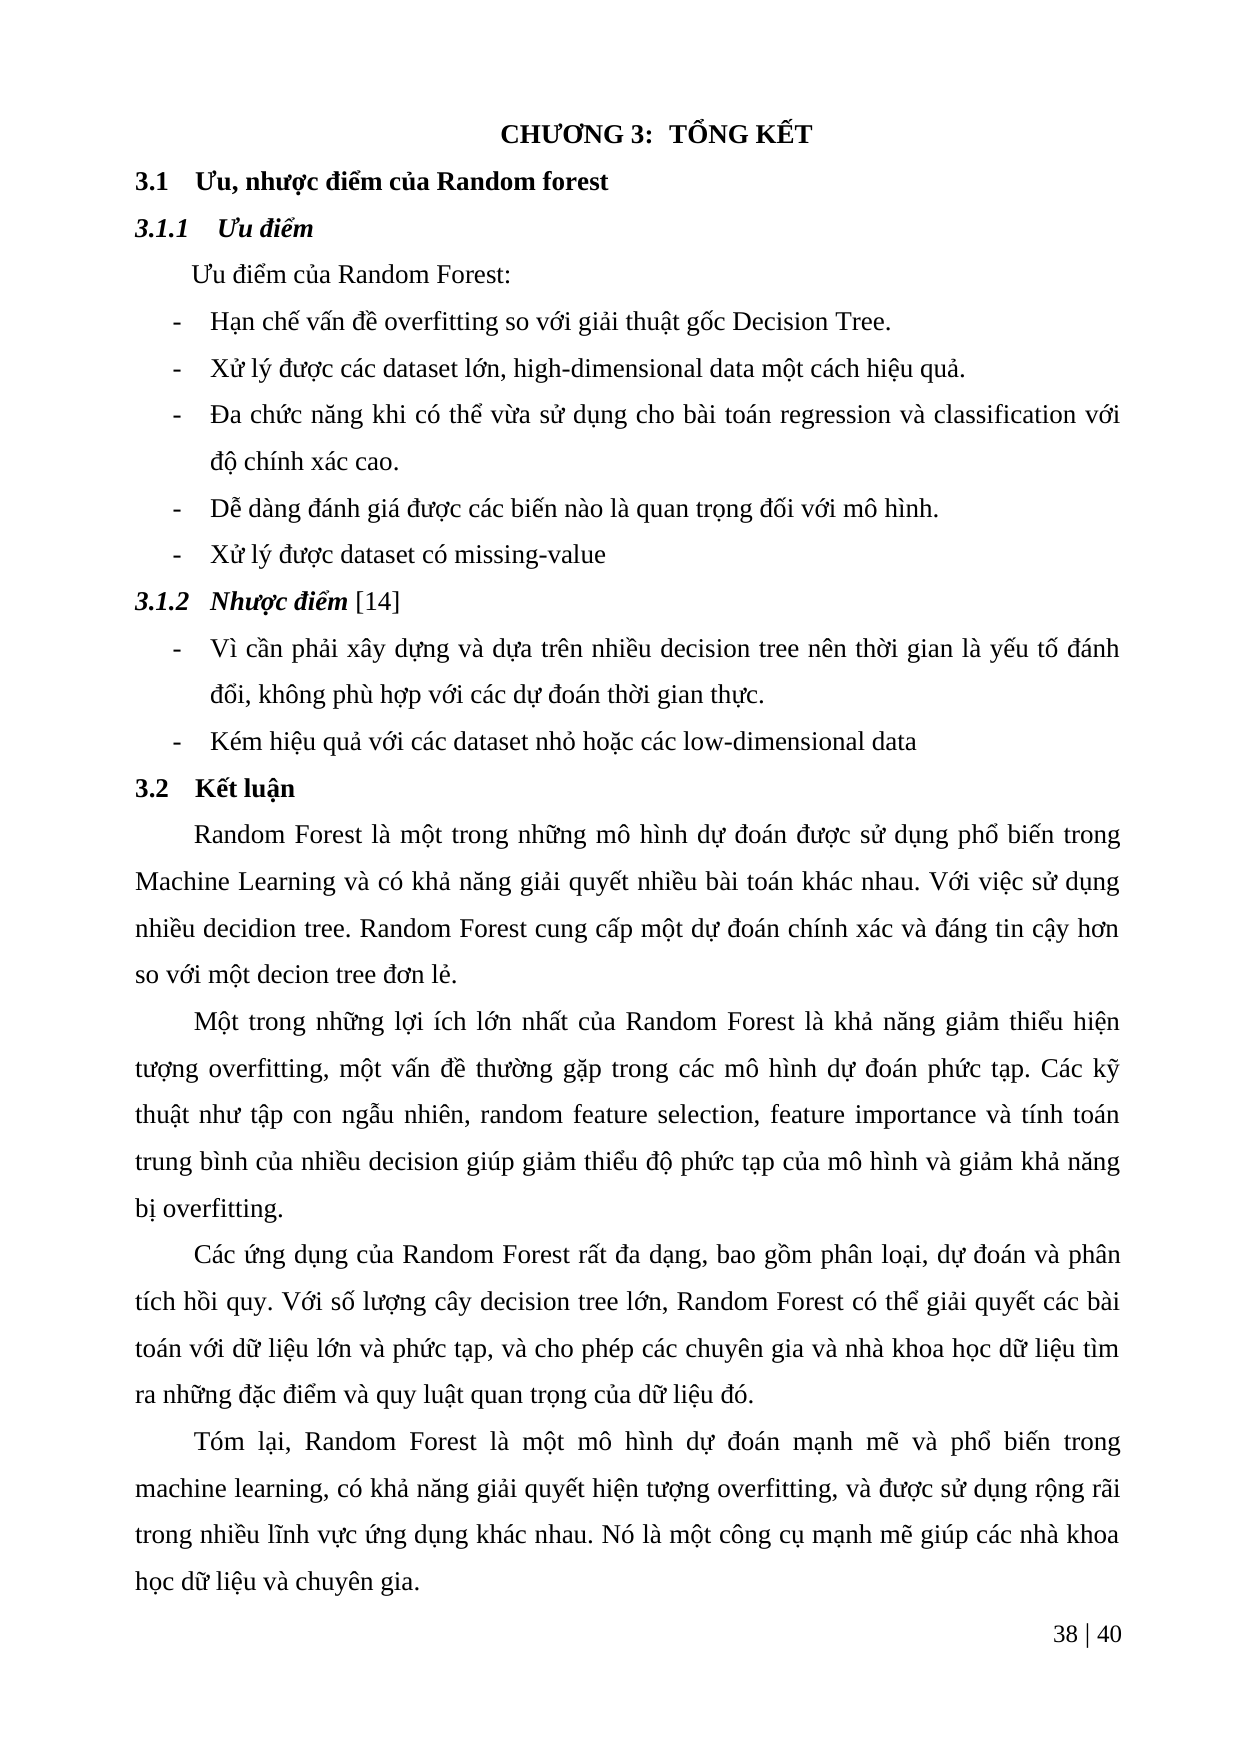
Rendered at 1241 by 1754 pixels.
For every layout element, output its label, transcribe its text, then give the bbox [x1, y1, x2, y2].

list Đa chức năng khi có thể vừa sử dụng cho bài toán regression và classification với độ chính xác cao. [172, 398, 1122, 476]
subtitle Ưu điểm [135, 212, 1122, 243]
list Vì cần phải xây dựng và dựa trên nhiều decision tree nên thời gian là yếu tố đánh đổi, không phù hợp với các dự đoán thời gian thực. [172, 632, 1122, 710]
subtitle TỔNG KẾT [180, 118, 1122, 150]
subtitle Ưu, nhược điểm của Random forest [135, 165, 1122, 196]
text Các ứng dụng của Random Forest rất đa dạng, bao gồm phân loại, dự đoán và phân tích hồi quy. Với số lượng cây decision tree lớn, Random Forest có thể giải quyết các bài toán với dữ liệu lớn và phức tạp, và cho phép các chuyên gia và nhà khoa học dữ liệu tìm ra những đặc điểm và quy luật quan trọng của dữ liệu đó. [135, 1238, 1122, 1410]
text Random Forest là một trong những mô hình dự đoán được sử dụng phổ biến trong Machine Learning và có khả năng giải quyết nhiều bài toán khác nhau. Với việc sử dụng nhiều decidion tree. Random Forest cung cấp một dự đoán chính xác và đáng tin cậy hơn so với một decion tree đơn lẻ. [135, 818, 1122, 990]
text Ưu điểm của Random Forest: [135, 258, 1122, 290]
text Một trong những lợi ích lớn nhất của Random Forest là khả năng giảm thiểu hiện tượng overfitting, một vấn đề thường gặp trong các mô hình dự đoán phức tạp. Các kỹ thuật như tập con ngẫu nhiên, random feature selection, feature importance và tính toán trung bình của nhiều decision giúp giảm thiểu độ phức tạp của mô hình và giảm khả năng bị overfitting. [135, 1005, 1122, 1223]
list Dễ dàng đánh giá được các biến nào là quan trọng đối với mô hình. [172, 492, 1122, 523]
list Kém hiệu quả với các dataset nhỏ hoặc các low-dimensional data [172, 725, 1122, 756]
subtitle Nhược điểm [14] [135, 585, 1122, 616]
list Hạn chế vấn đề overfitting so với giải thuật gốc Decision Tree. [172, 305, 1122, 336]
text Tóm lại, Random Forest là một mô hình dự đoán mạnh mẽ và phổ biến trong machine learning, có khả năng giải quyết hiện tượng overfitting, và được sử dụng rộng rãi trong nhiều lĩnh vực ứng dụng khác nhau. Nó là một công cụ mạnh mẽ giúp các nhà khoa học dữ liệu và chuyên gia. [135, 1425, 1122, 1596]
list Xử lý được dataset có missing-value [172, 538, 1122, 570]
list Xử lý được các dataset lớn, high-dimensional data một cách hiệu quả. [172, 352, 1122, 383]
subtitle Kết luận [135, 772, 1122, 803]
